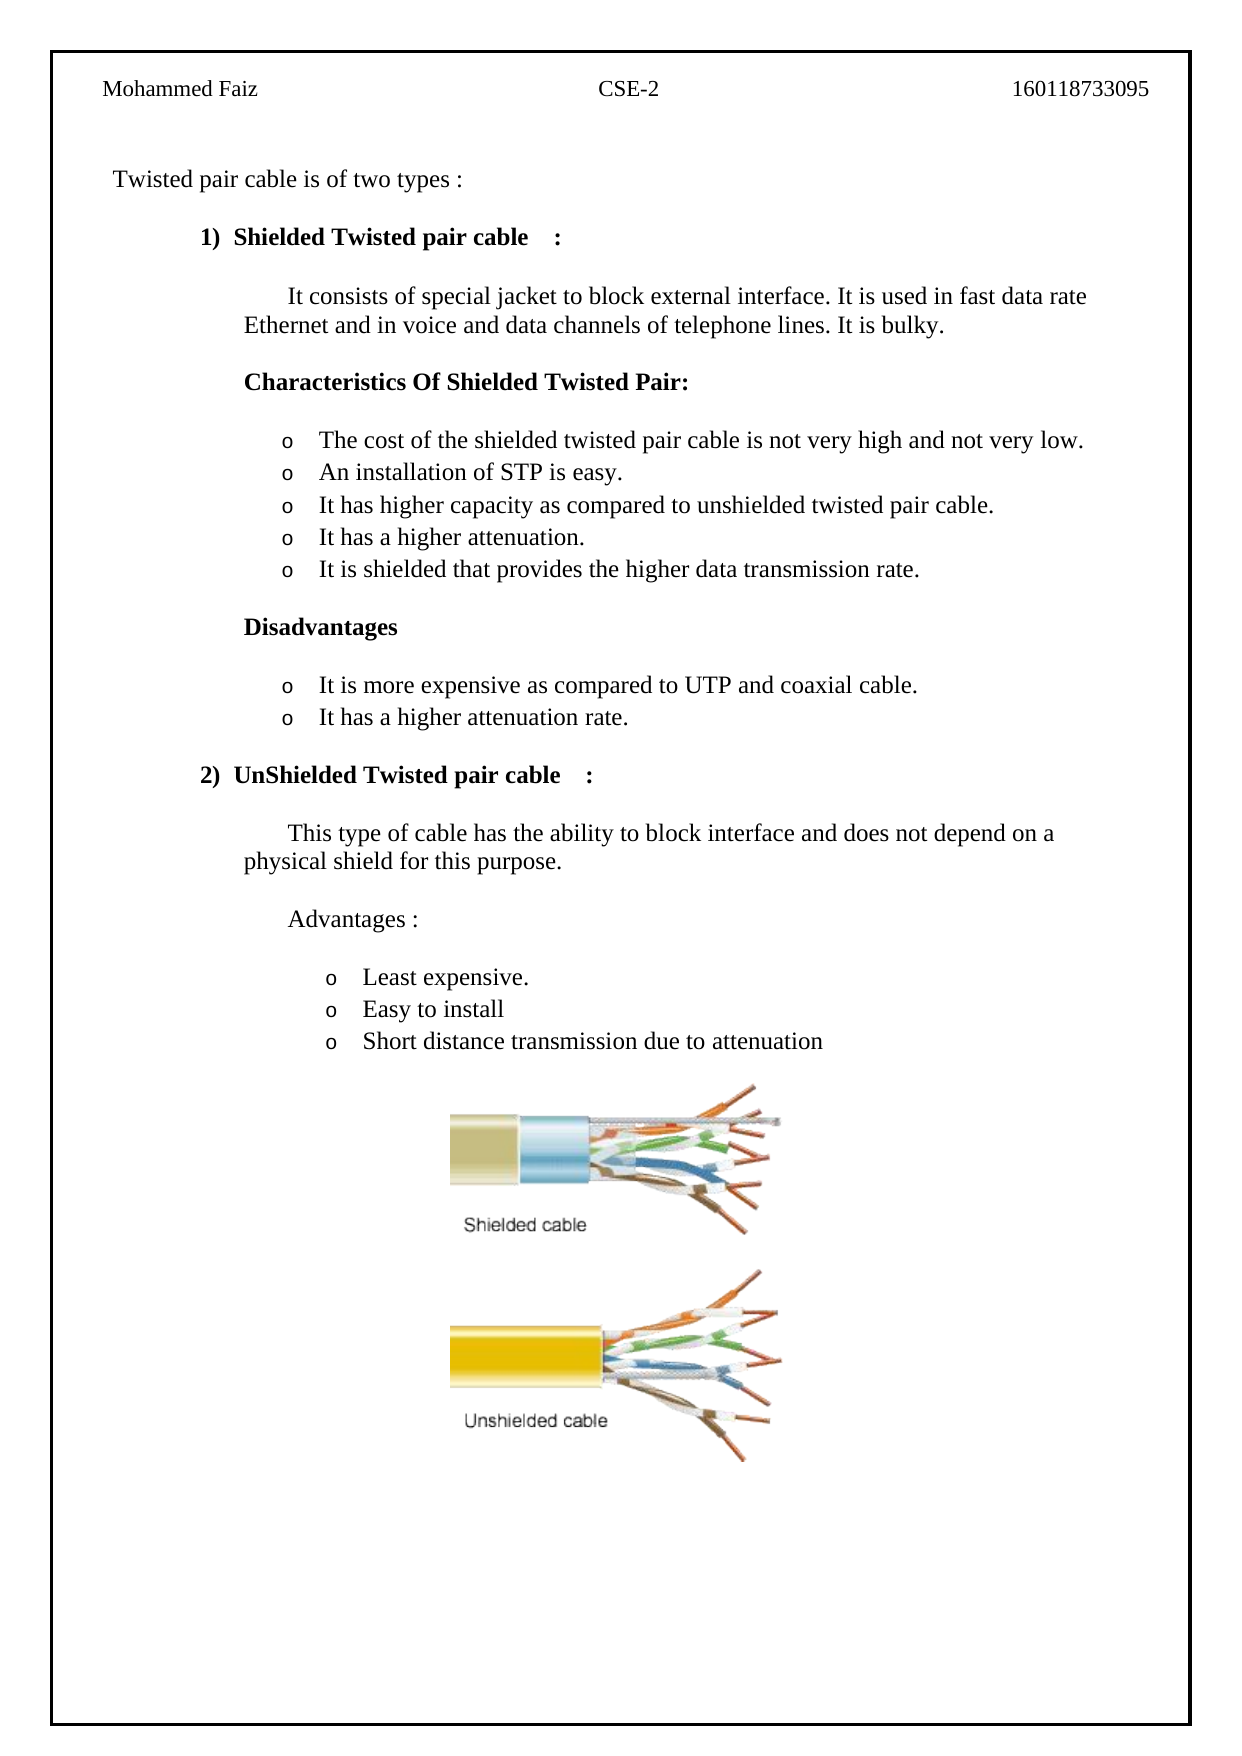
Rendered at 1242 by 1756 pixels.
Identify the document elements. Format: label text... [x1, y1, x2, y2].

list Short distance transmission due to attenuation [325, 1026, 1160, 1056]
list It is more expensive as compared to UTP and coaxial cable. [281, 670, 1160, 699]
subtitle Disadvantages [244, 612, 1160, 641]
list Least expensive. [325, 962, 1160, 992]
list It has a higher attenuation rate. [281, 702, 1160, 732]
list The cost of the shielded twisted pair cable is not very high and not very low. [281, 425, 1160, 455]
subtitle UnShielded Twisted pair cable : [200, 760, 1160, 789]
list It is shielded that provides the higher data transmission rate. [281, 554, 1160, 583]
text Advantages : [287, 904, 1160, 933]
list Easy to install [325, 994, 1160, 1024]
list An installation of STP is easy. [281, 457, 1160, 487]
list It has a higher attenuation. [281, 522, 1160, 551]
subtitle Shielded Twisted pair cable : [200, 222, 1160, 251]
text It consists of special jacket to block external interface. It is used in fast data rate Ethernet and in voice and data channels of telephone lines. It is bulky. [244, 281, 1160, 338]
subtitle Characteristics Of Shielded Twisted Pair: [244, 367, 1160, 396]
text Twisted pair cable is of two types : [112, 164, 1160, 193]
text This type of cable has the ability to block interface and does not depend on a physical shield for this purpose. [244, 818, 1136, 875]
picture [450, 1083, 783, 1462]
list It has higher capacity as compared to unshielded twisted pair cable. [281, 490, 1160, 519]
